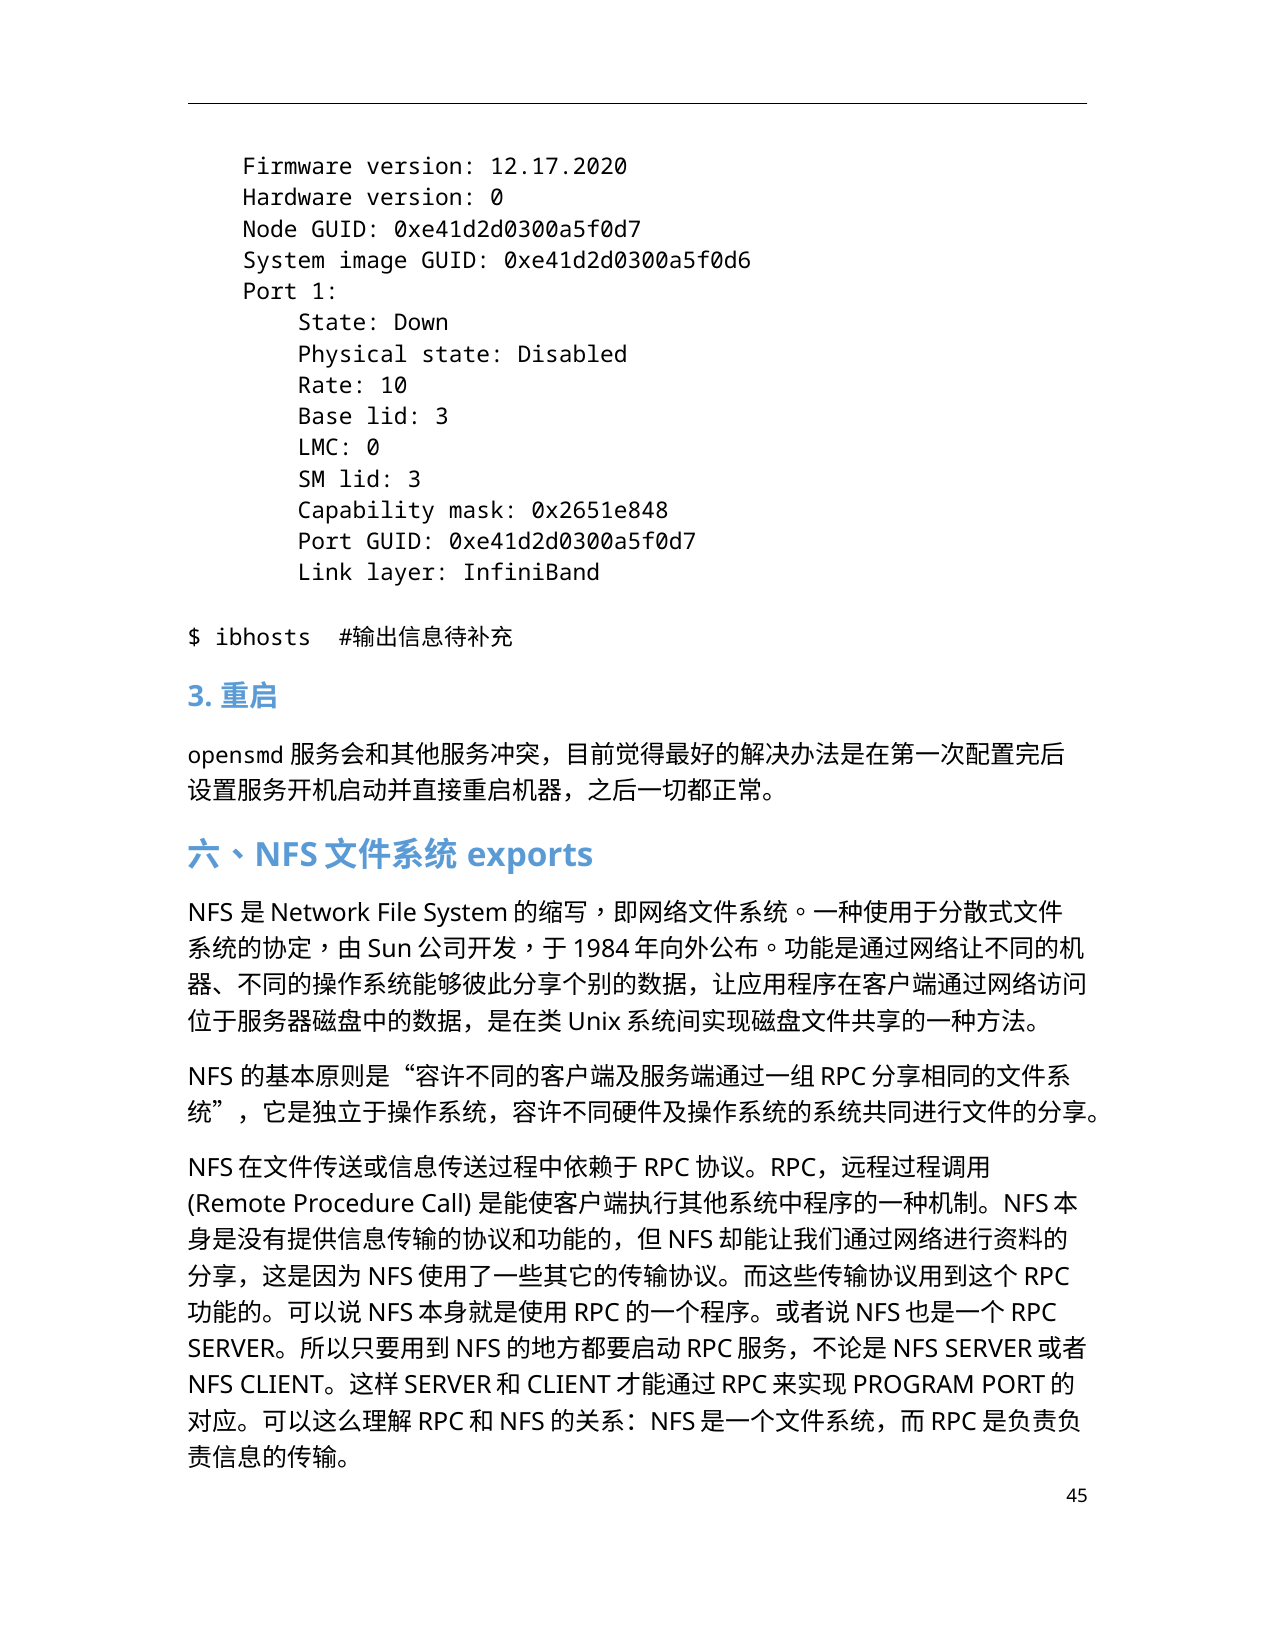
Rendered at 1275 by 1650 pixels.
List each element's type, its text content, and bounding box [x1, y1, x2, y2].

text opensmd 服务会和其他服务冲突，目前觉得最好的解决办法是在第一次配置完后设置服务开机启动并直接重启机器，之后一切都正常。 [187, 734, 1087, 807]
text NFS 的基本原则是“容许不同的客户端及服务端通过一组RPC分享相同的文件系统”，它是独立于操作系统，容许不同硬件及操作系统的系统共同进行文件的分享。 [187, 1056, 1087, 1129]
subtitle 六、NFS文件系统 exports [187, 827, 1087, 876]
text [187, 150, 1087, 652]
text NFS 是Network File System的缩写，即网络文件系统。一种使用于分散式文件系统的协定，由Sun公司开发，于1984年向外公布。功能是通过网络让不同的机器、不同的操作系统能够彼此分享个别的数据，让应用程序在客户端通过网络访问位于服务器磁盘中的数据，是在类Unix系统间实现磁盘文件共享的一种方法。 [187, 894, 1087, 1037]
text NFS在文件传送或信息传送过程中依赖于RPC协议。RPC，远程过程调用 (Remote Procedure Call) 是能使客户端执行其他系统中程序的一种机制。NFS本身是没有提供信息传输的协议和功能的，但NFS却能让我们通过网络进行资料的分享，这是因为NFS使用了一些其它的传输协议。而这些传输协议用到这个RPC功能的。可以说NFS本身就是使用RPC的一个程序。或者说NFS也是一个RPC SERVER。所以只要用到NFS的地方都要启动RPC服务，不论是NFS SERVER或者NFS CLIENT。这样SERVER和CLIENT才能通过RPC来实现PROGRAM PORT的对应。可以这么理解RPC和NFS的关系：NFS是一个文件系统，而RPC是负责负责信息的传输。 [187, 1147, 1087, 1474]
subtitle 3. 重启 [187, 673, 1087, 715]
